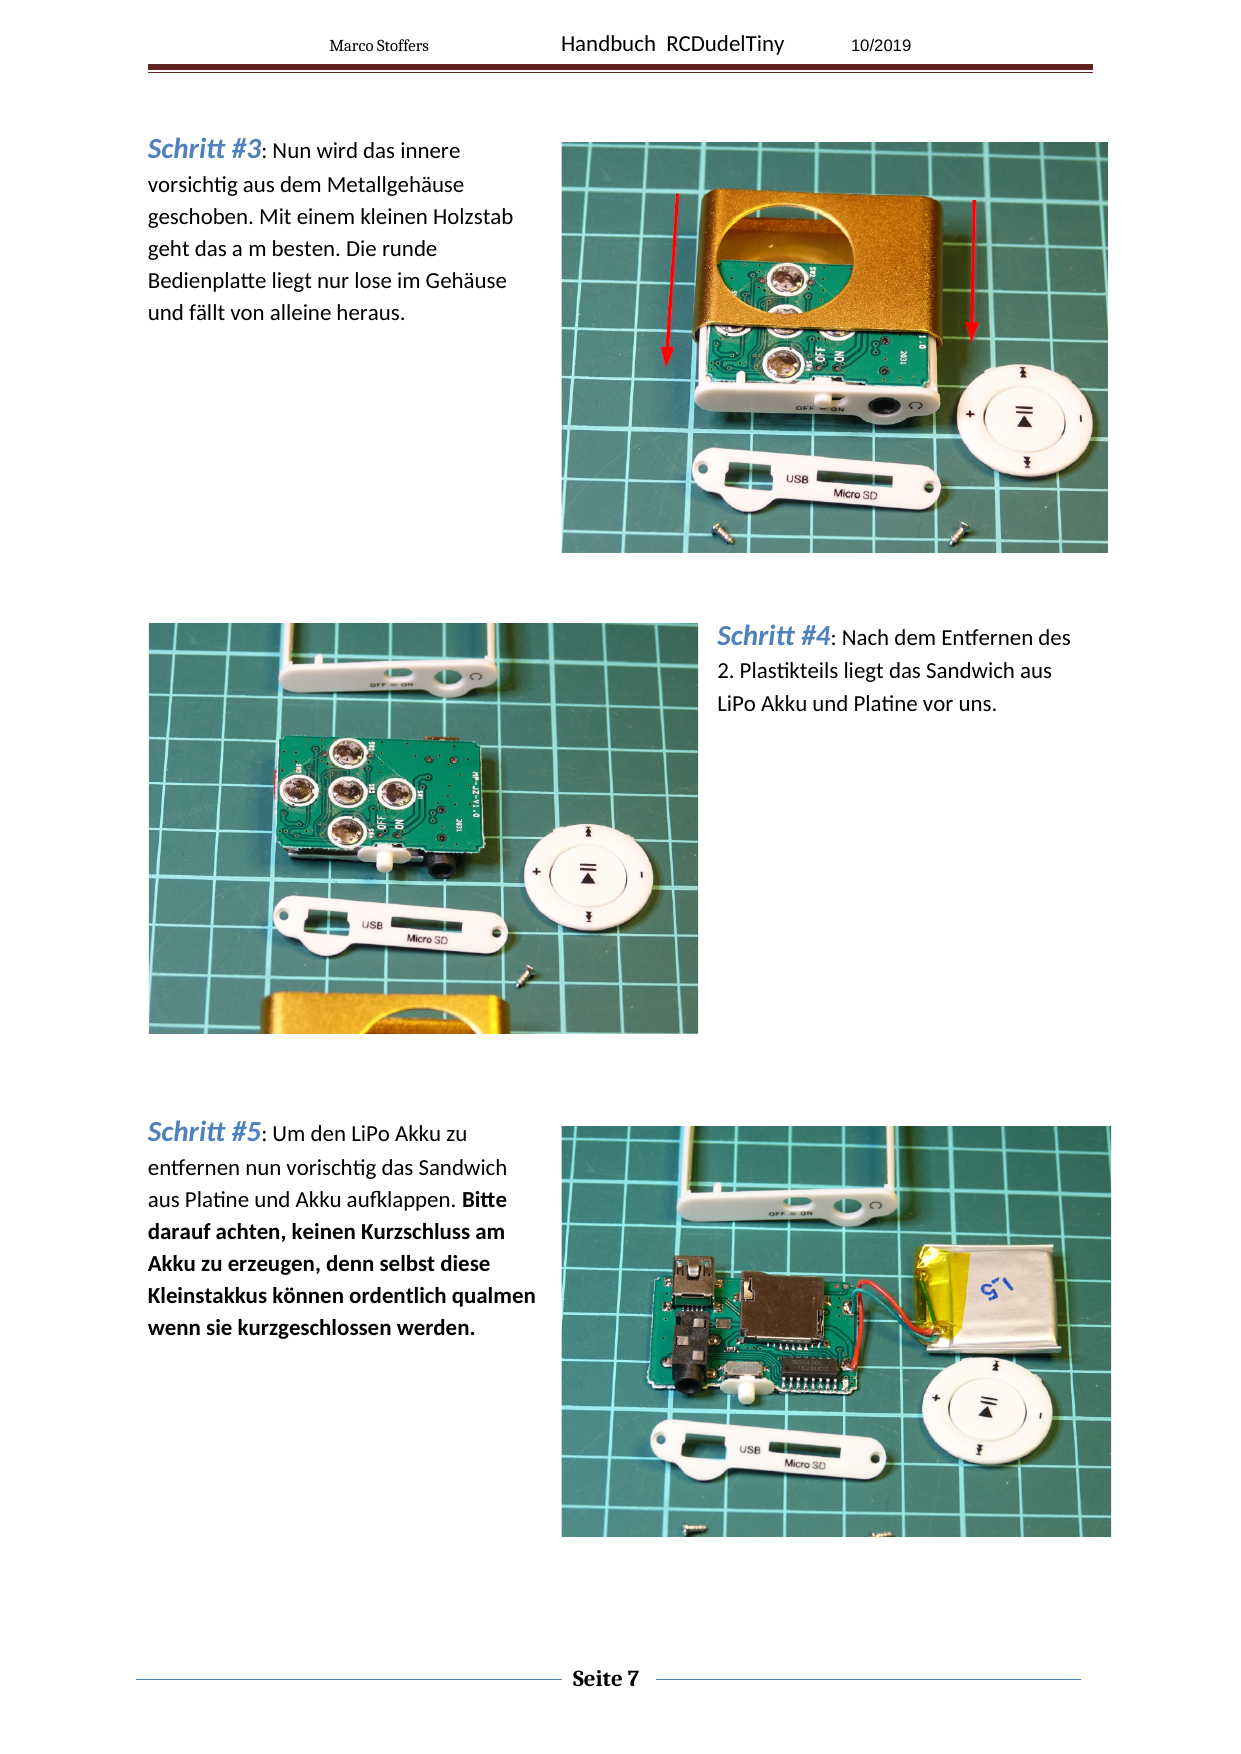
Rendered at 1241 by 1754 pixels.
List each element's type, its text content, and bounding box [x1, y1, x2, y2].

picture [561, 142, 1108, 553]
picture [561, 1126, 1111, 1536]
picture [148, 623, 698, 1033]
text Schritt #3: Nun wird das innere vorsichtig aus dem Metallgehäuse geschoben. Mit einem kleinen Holzstab geht das a m besten. Die runde Bedienplatte liegt nur lose im Gehäuse und fällt von alleine heraus. [148, 130, 1093, 327]
text Schritt #5: Um den LiPo Akku zu entfernen nun vorischtig das Sandwich aus Platine und Akku aufklappen. Bitte darauf achten, keinen Kurzschluss am Akku zu erzeugen, denn selbst diese Kleinstakkus können ordentlich qualmen wenn sie kurzgeschlossen werden. [148, 1113, 1093, 1342]
text Schritt #4: Nach dem Entfernen des 2. Plastikteils liegt das Sandwich aus LiPo Akku und Platine vor uns. [148, 617, 1093, 717]
